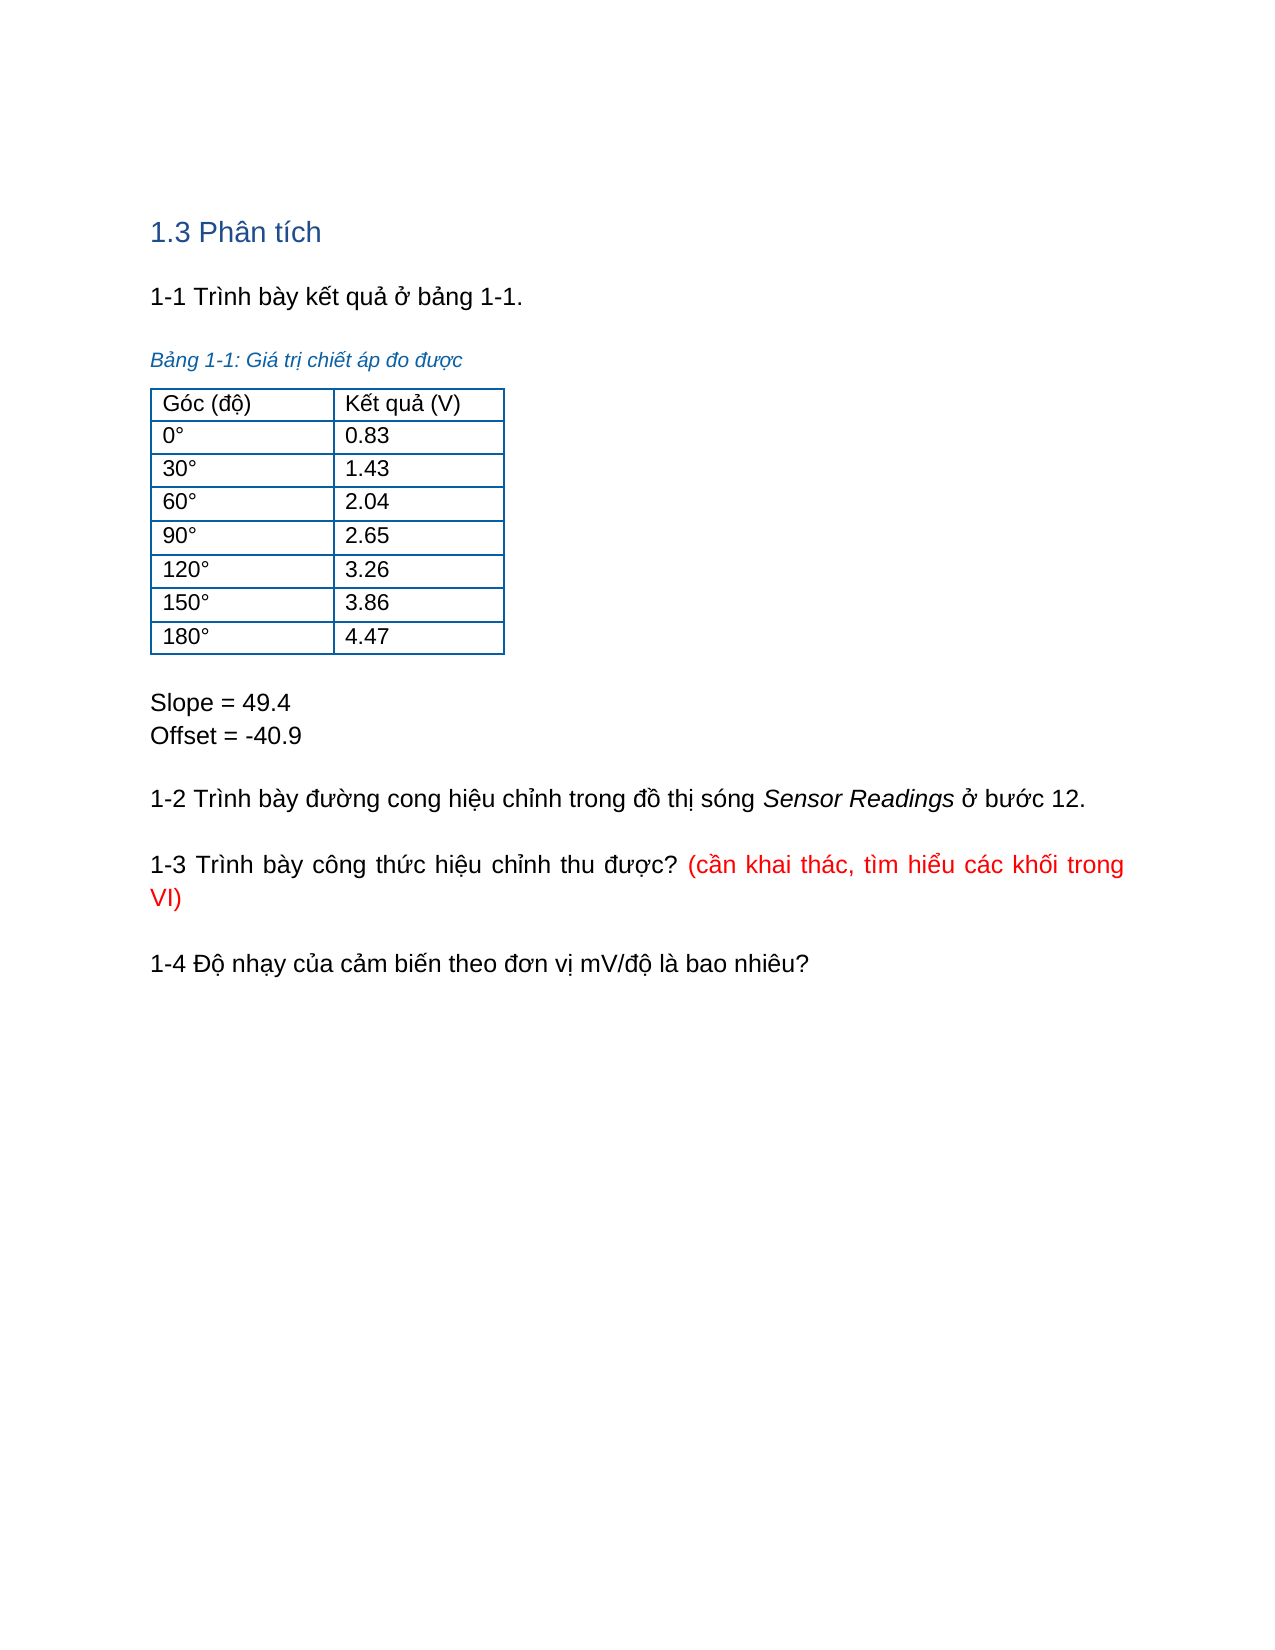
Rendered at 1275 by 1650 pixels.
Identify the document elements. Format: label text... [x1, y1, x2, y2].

table_cell 2.65 [335, 522, 503, 553]
table_cell 0° [152, 422, 333, 452]
text 1-4 Độ nhạy của cảm biến theo đơn vị mV/độ là bao nhiêu? [150, 949, 1125, 978]
table_cell 90° [152, 522, 333, 553]
text Slope = 49.4 [150, 688, 1125, 717]
text 1-3 Trình bày công thức hiệu chỉnh thu được? (cần khai thác, tìm hiểu các khối trong VI) [150, 850, 1125, 912]
table_header Góc (độ) [152, 390, 333, 420]
table_cell 0.83 [335, 422, 503, 452]
table_cell 120° [152, 556, 333, 587]
text 1-1 Trình bày kết quả ở bảng 1-1. [150, 282, 1125, 311]
table_header Kết quả (V) [335, 390, 503, 420]
table_cell 4.47 [335, 623, 503, 653]
table_cell 30° [152, 455, 333, 486]
table_cell 150° [152, 589, 333, 621]
table_cell 3.26 [335, 556, 503, 587]
table_cell 180° [152, 623, 333, 653]
table_cell 60° [152, 488, 333, 520]
table_cell 2.04 [335, 488, 503, 520]
text Bảng 1-1: Giá trị chiết áp đo được [150, 348, 1125, 372]
text Offset = -40.9 [150, 721, 1125, 780]
text 1-2 Trình bày đường cong hiệu chỉnh trong đồ thị sóng Sensor Readings ở bước 12. [150, 784, 1125, 813]
table_cell 1.43 [335, 455, 503, 486]
table_cell 3.86 [335, 589, 503, 621]
subtitle 1.3 Phân tích [150, 214, 1125, 248]
